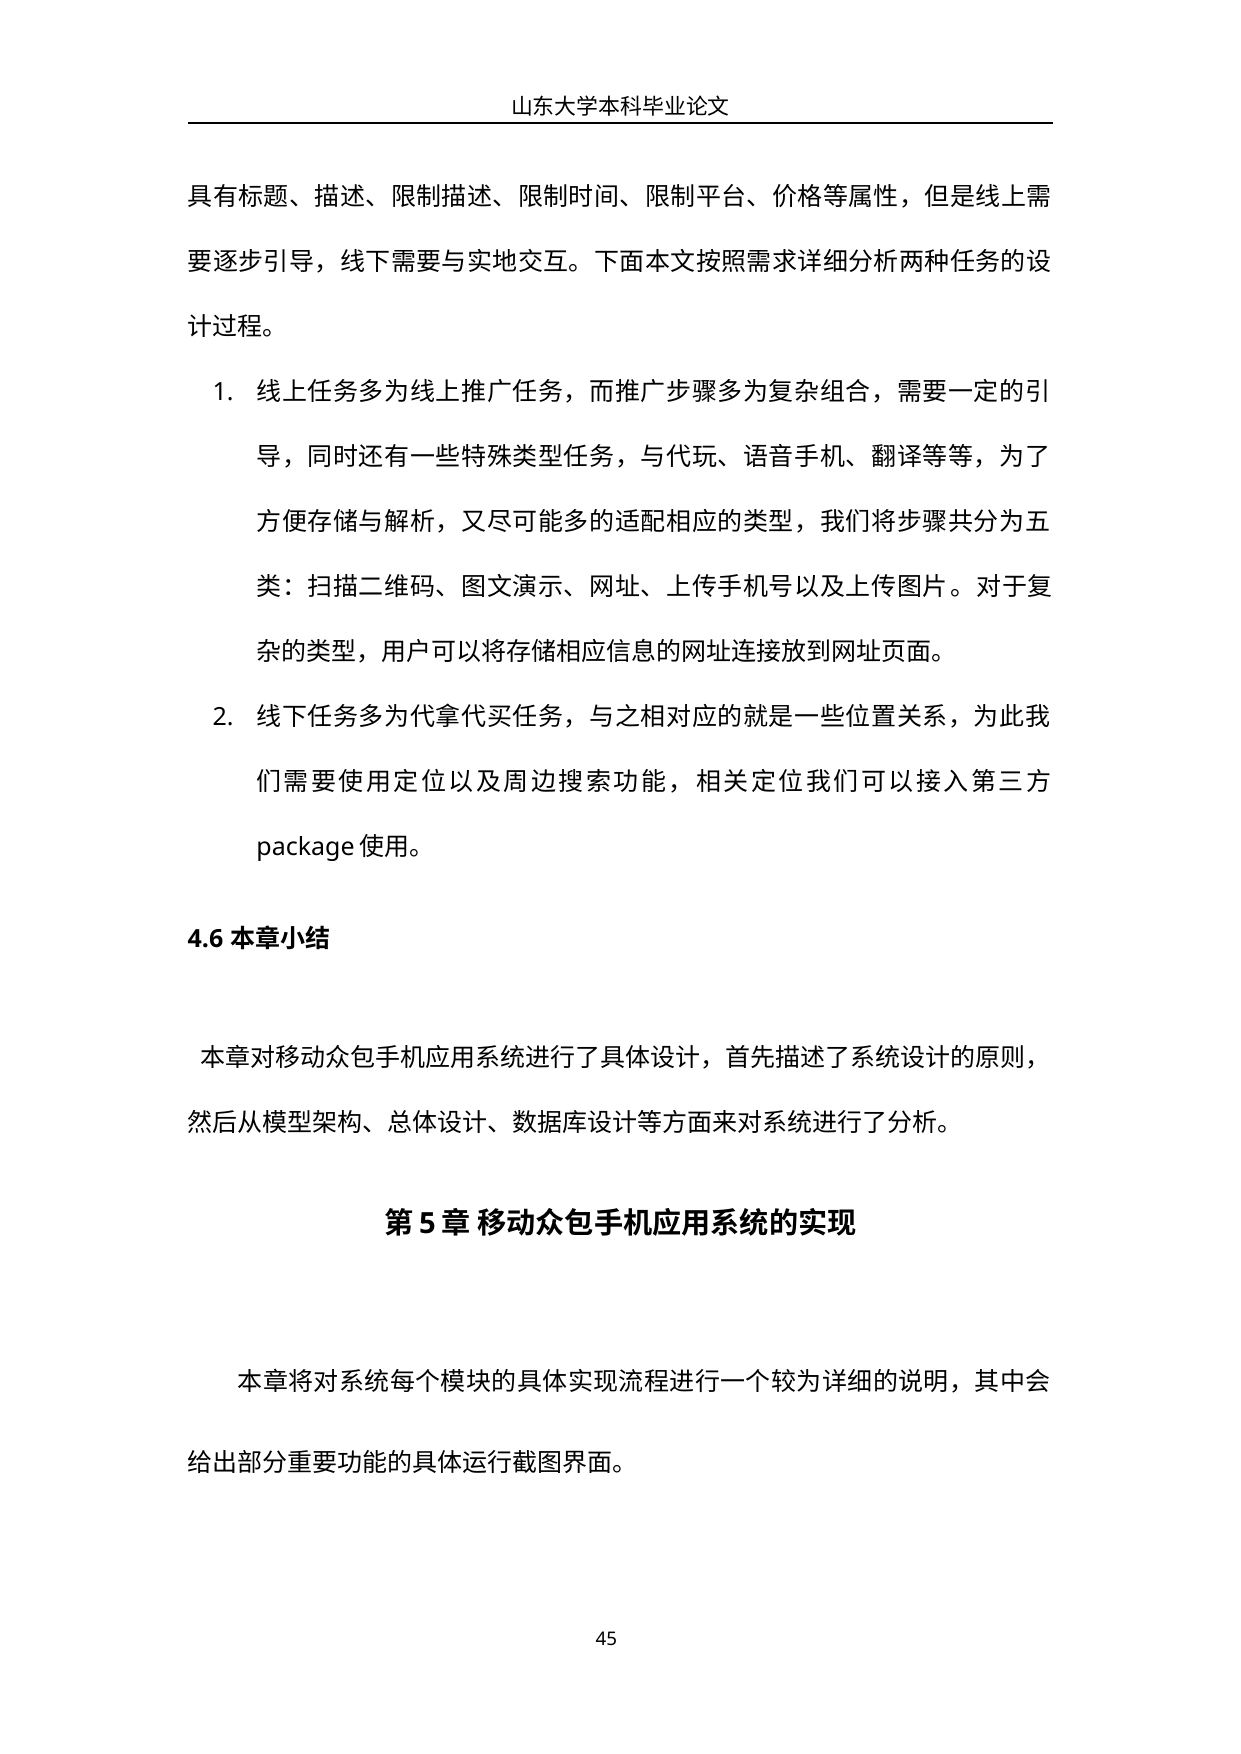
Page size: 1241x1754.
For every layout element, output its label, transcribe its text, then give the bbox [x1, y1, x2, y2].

subtitle 4.6 本章小结 [187, 904, 1053, 969]
list 线上任务多为线上推广任务，而推广步骤多为复杂组合，需要一定的引导，同时还有一些特殊类型任务，与代玩、语音手机、翻译等等，为了方便存储与解析，又尽可能多的适配相应的类型，我们将步骤共分为五类：扫描二维码、图文演示、网址、上传手机号以及上传图片。对于复杂的类型，用户可以将存储相应信息的网址连接放到网址页面。 [212, 357, 1053, 682]
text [187, 162, 1053, 357]
subtitle 第5章 移动众包手机应用系统的实现 [187, 1188, 1053, 1253]
list 线下任务多为代拿代买任务，与之相对应的就是一些位置关系，为此我们需要使用定位以及周边搜索功能，相关定位我们可以接入第三方package使用。 [212, 682, 1053, 877]
text 本章将对系统每个模块的具体实现流程进行一个较为详细的说明，其中会给出部分重要功能的具体运行截图界面。 [187, 1347, 1053, 1493]
text 本章对移动众包手机应用系统进行了具体设计，首先描述了系统设计的原则，然后从模型架构、总体设计、数据库设计等方面来对系统进行了分析。 [187, 1023, 1053, 1153]
